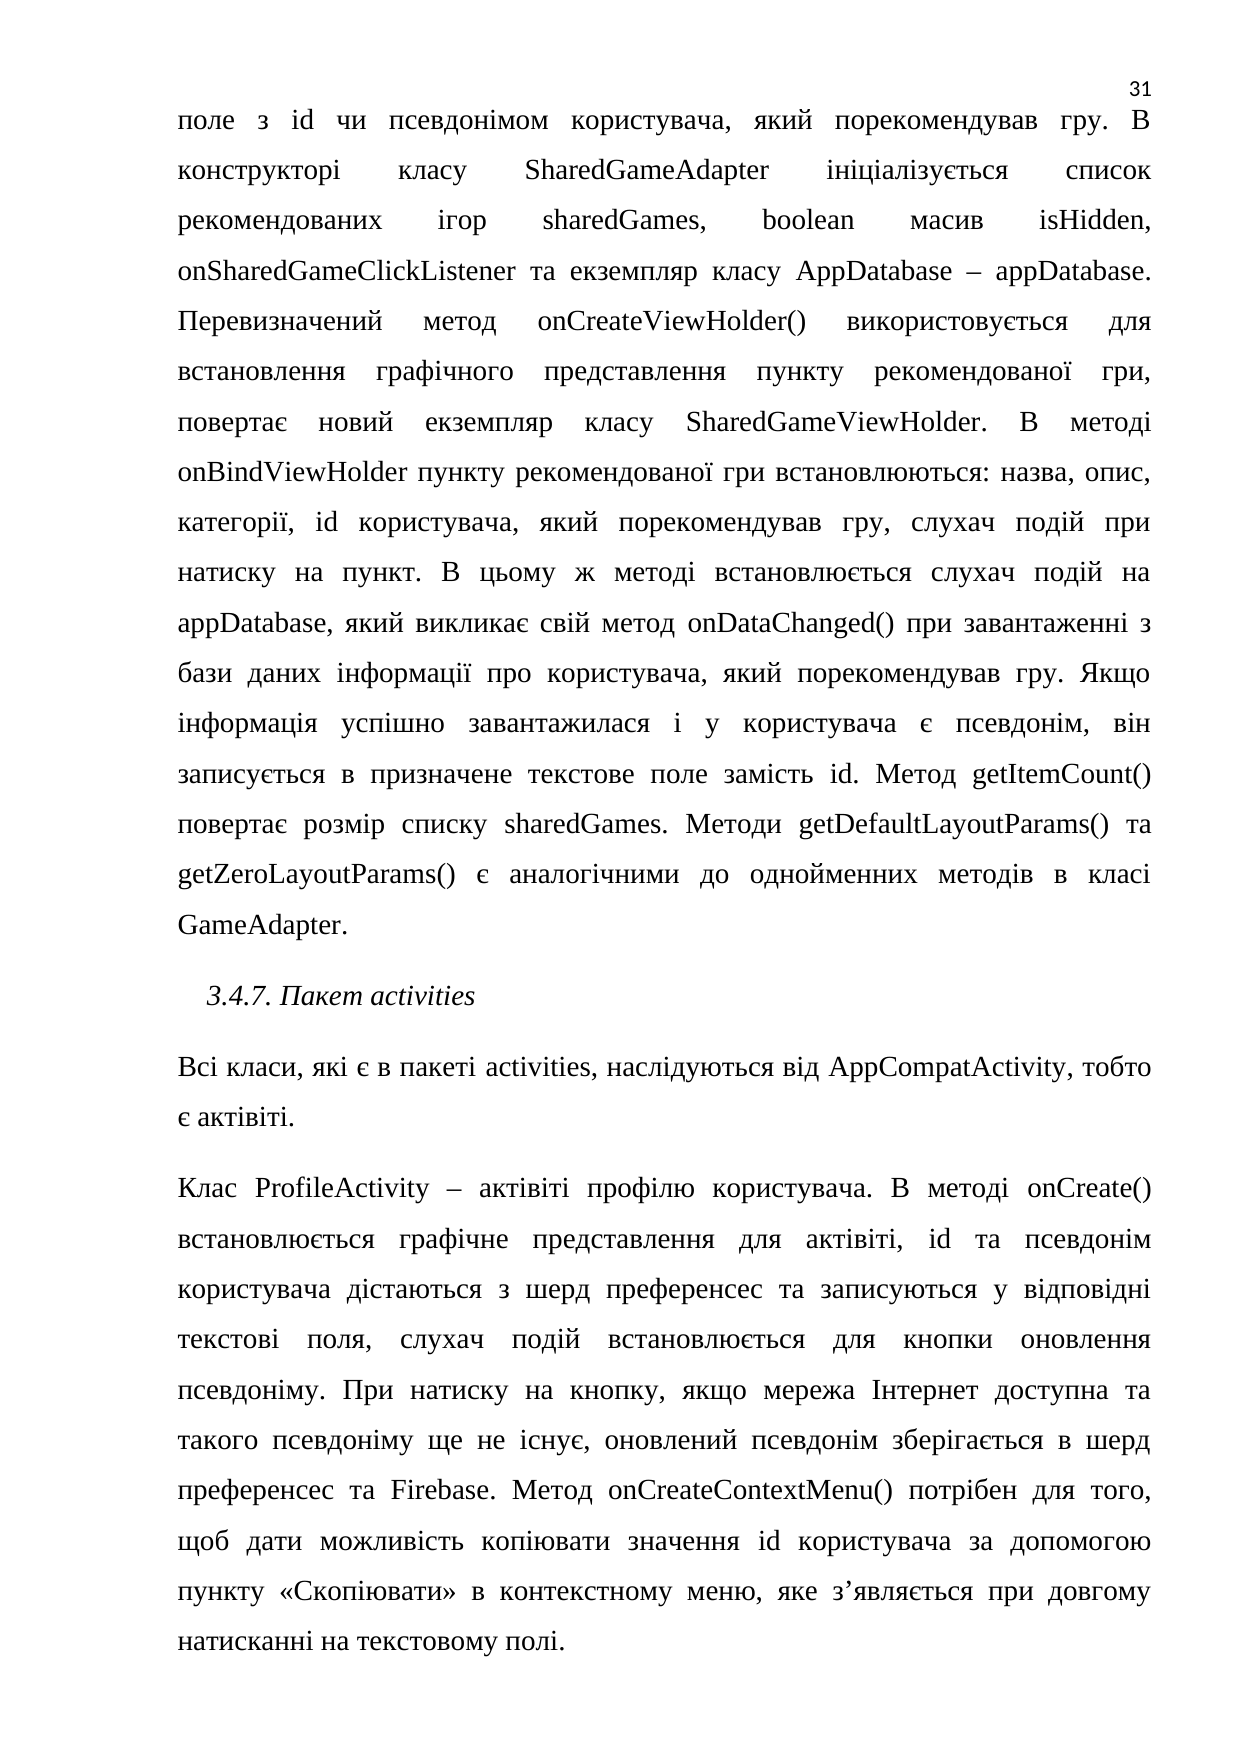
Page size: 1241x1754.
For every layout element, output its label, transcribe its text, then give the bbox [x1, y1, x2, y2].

text Клас ProfileActivity – актівіті профілю користувача. В методі onCreate() встановлюється графічне представлення для актівіті, id та псевдонім користувача дістаються з шерд преференсес та записуються у відповідні текстові поля, слухач подій встановлюється для кнопки оновлення псевдоніму. При натиску на кнопку, якщо мережа Інтернет доступна та такого псевдоніму ще не існує, оновлений псевдонім зберігається в шерд преференсес та Firebase. Метод onCreateContextMenu() потрібен для того, щоб дати можливість копіювати значення id користувача за допомогою пункту «Скопіювати» в контекстному меню, яке з’являється при довгому натисканні на текстовому полі. [177, 1171, 1152, 1657]
text 3.4.7. Пакет activities [207, 978, 1152, 1011]
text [177, 102, 1152, 940]
text Всі класи, які є в пакеті activities, наслідуються від AppCompatActivity, тобто є актівіті. [177, 1049, 1152, 1133]
